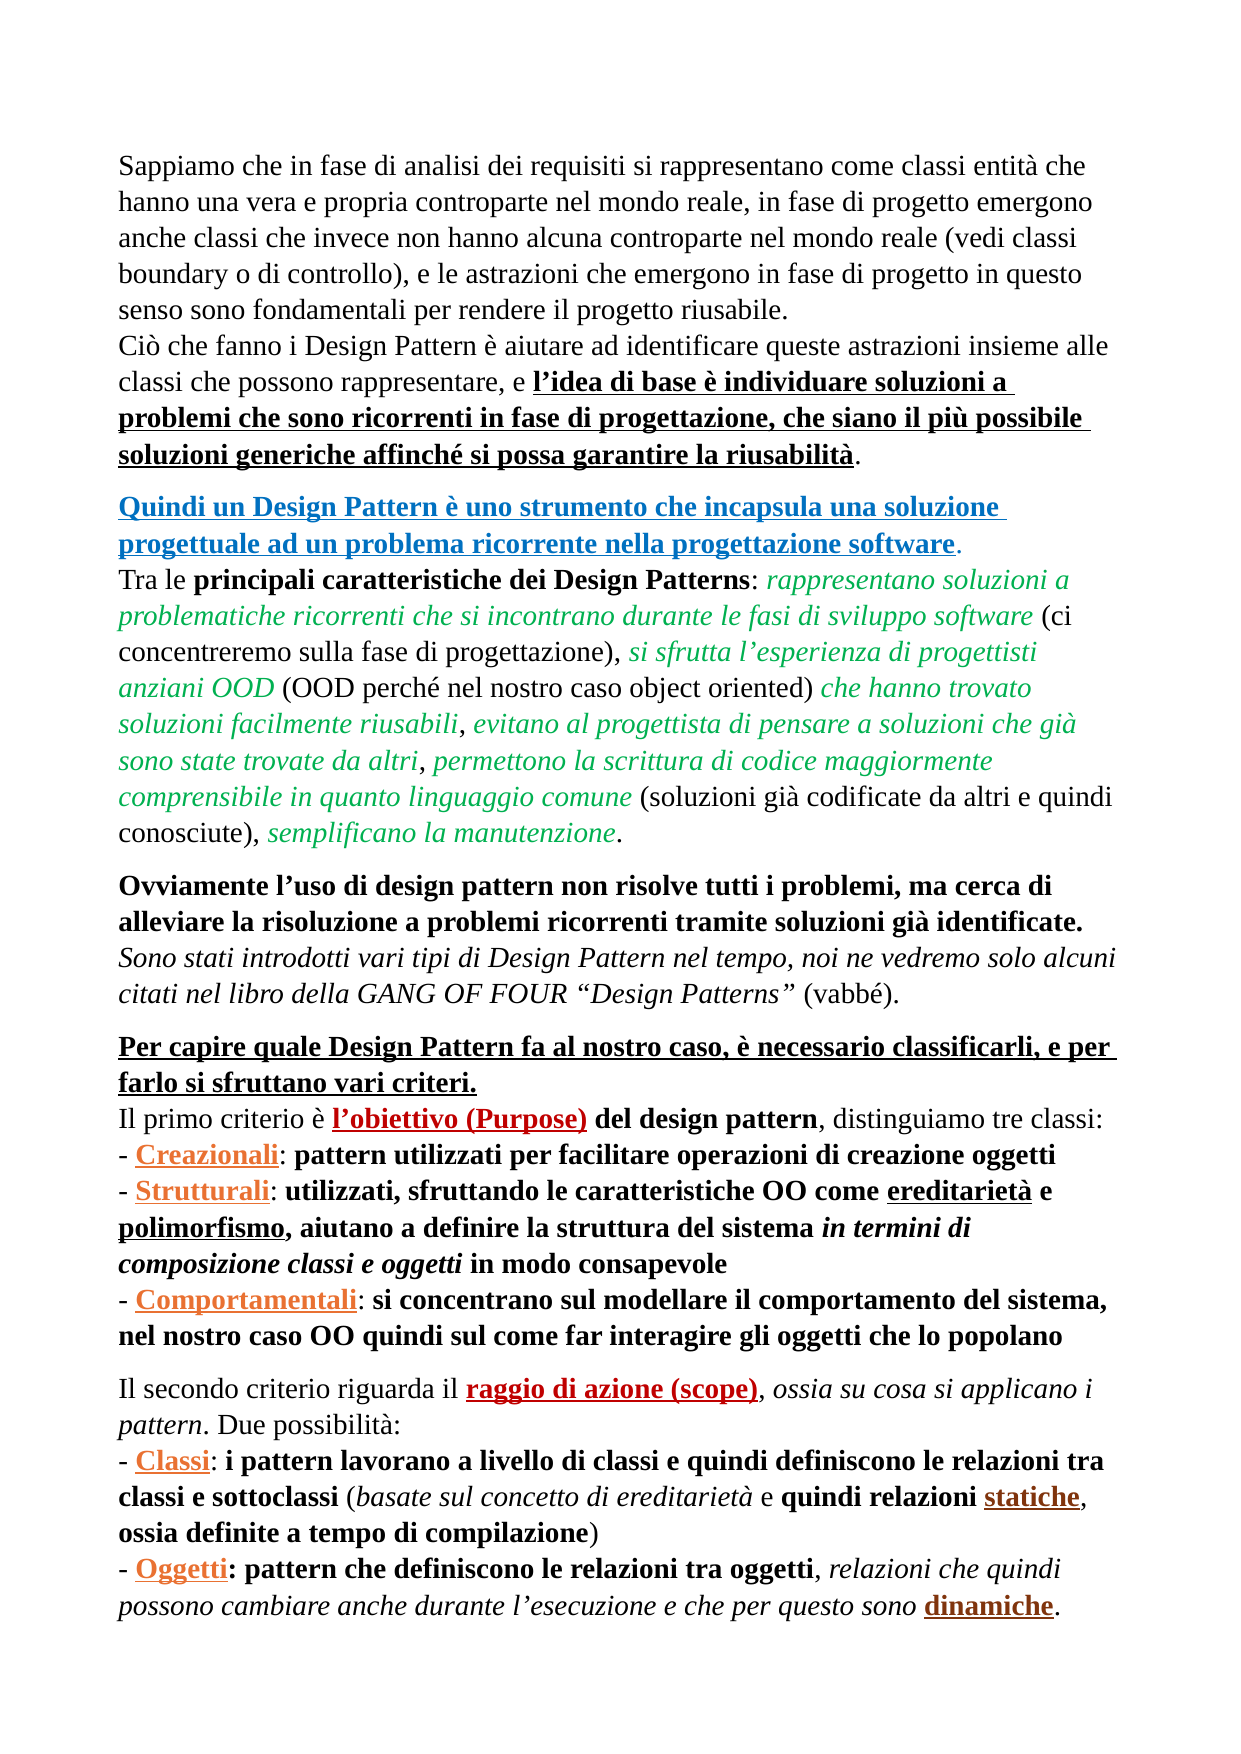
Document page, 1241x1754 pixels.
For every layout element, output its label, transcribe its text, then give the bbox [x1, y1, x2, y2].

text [118, 148, 1122, 470]
text Quindi un Design Pattern è uno strumento che incapsula una soluzione progettuale ad un problema ricorrente nella progettazione software. Tra le principali caratteristiche dei Design Patterns: rappresentano soluzioni a problematiche ricorrenti che si incontrano durante le fasi di sviluppo software (ci concentreremo sulla fase di progettazione), si sfrutta l’esperienza di progettisti anziani OOD (OOD perché nel nostro caso object oriented) che hanno trovato soluzioni facilmente riusabili, evitano al progettista di pensare a soluzioni che già sono state trovate da altri, permettono la scrittura di codice maggiormente comprensibile in quanto linguaggio comune (soluzioni già codificate da altri e quindi conosciute), semplificano la manutenzione. [118, 489, 1122, 848]
text Il secondo criterio riguarda il raggio di azione (scope), ossia su cosa si applicano i pattern. Due possibilità: - Classi: i pattern lavorano a livello di classi e quindi definiscono le relazioni tra classi e sottoclassi (basate sul concetto di ereditarietà e quindi relazioni statiche, ossia definite a tempo di compilazione) - Oggetti: pattern che definiscono le relazioni tra oggetti, relazioni che quindi possono cambiare anche durante l’esecuzione e che per questo sono dinamiche. [118, 1371, 1122, 1621]
text Per capire quale Design Pattern fa al nostro caso, è necessario classificarli, e per farlo si sfruttano vari criteri. Il primo criterio è l’obiettivo (Purpose) del design pattern, distinguiamo tre classi: - Creazionali: pattern utilizzati per facilitare operazioni di creazione oggetti - Strutturali: utilizzati, sfruttando le caratteristiche OO come ereditarietà e polimorfismo, aiutano a definire la struttura del sistema in termini di composizione classi e oggetti in modo consapevole - Comportamentali: si concentrano sul modellare il comportamento del sistema, nel nostro caso OO quindi sul come far interagire gli oggetti che lo popolano [118, 1029, 1122, 1352]
text Ovviamente l’uso di design pattern non risolve tutti i problemi, ma cerca di alleviare la risoluzione a problemi ricorrenti tramite soluzioni già identificate. Sono stati introdotti vari tipi di Design Pattern nel tempo, noi ne vedremo solo alcuni citati nel libro della GANG OF FOUR “Design Patterns” (vabbé). [118, 868, 1122, 1010]
